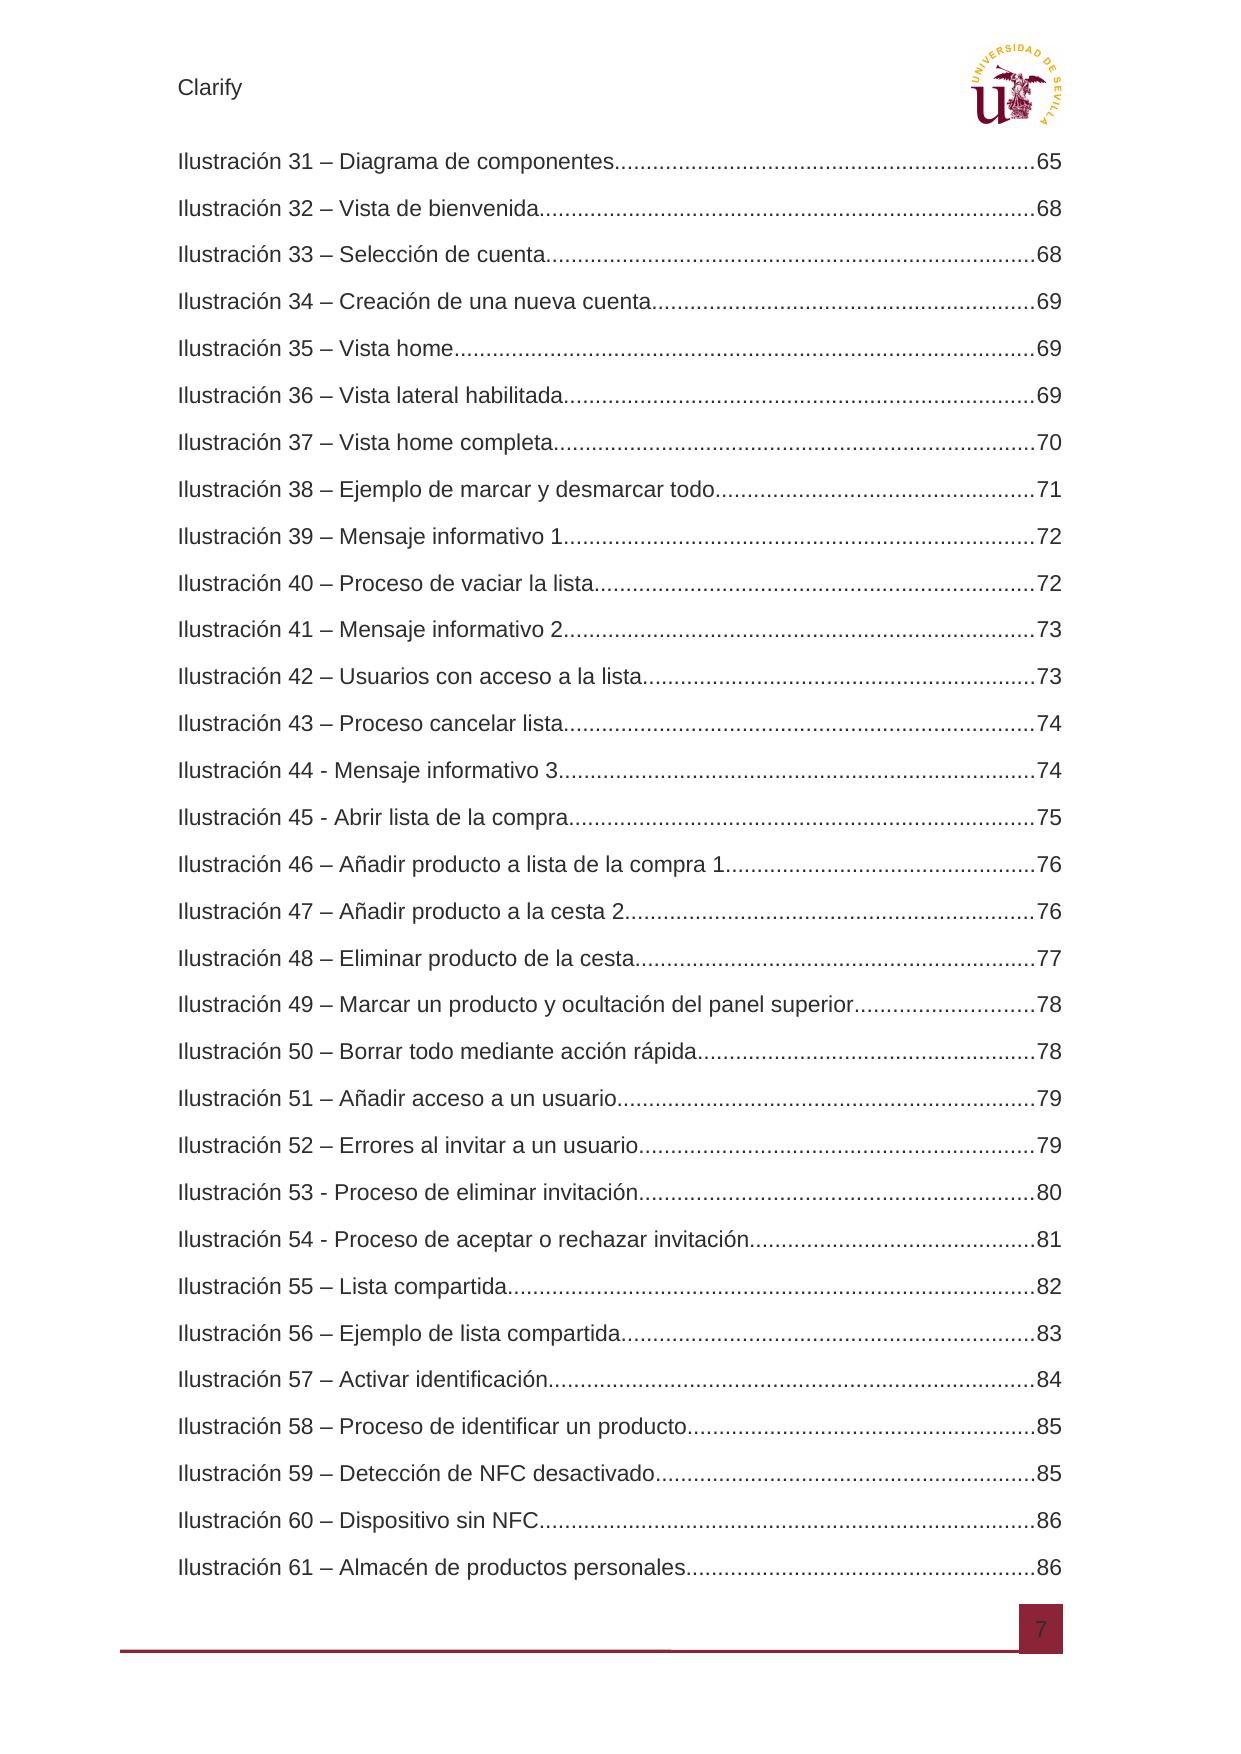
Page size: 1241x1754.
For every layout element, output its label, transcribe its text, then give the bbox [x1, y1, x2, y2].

text Ilustración 43 – Proceso cancelar lista 74 [177, 710, 1063, 736]
text Ilustración 44 - Mensaje informativo 3 74 [177, 757, 1063, 783]
text Ilustración 37 – Vista home completa 70 [177, 429, 1063, 455]
text Ilustración 55 – Lista compartida 82 [177, 1273, 1063, 1299]
text Ilustración 60 – Dispositivo sin NFC 86 [177, 1507, 1063, 1533]
text Ilustración 41 – Mensaje informativo 2 73 [177, 616, 1063, 643]
text Ilustración 52 – Errores al invitar a un usuario 79 [177, 1132, 1063, 1158]
text Ilustración 56 – Ejemplo de lista compartida 83 [177, 1319, 1063, 1346]
text Ilustración 54 - Proceso de aceptar o rechazar invitación 81 [177, 1226, 1063, 1252]
text Ilustración 36 – Vista lateral habilitada 69 [177, 382, 1063, 408]
text Ilustración 40 – Proceso de vaciar la lista 72 [177, 569, 1063, 596]
text Ilustración 38 – Ejemplo de marcar y desmarcar todo 71 [177, 476, 1063, 502]
text Ilustración 50 – Borrar todo mediante acción rápida 78 [177, 1038, 1063, 1064]
text Ilustración 59 – Detección de NFC desactivado 85 [177, 1460, 1063, 1486]
text Ilustración 49 – Marcar un producto y ocultación del panel superior 78 [177, 991, 1063, 1018]
text Ilustración 34 – Creación de una nueva cuenta 69 [177, 288, 1063, 314]
text Ilustración 31 – Diagrama de componentes 65 [177, 148, 1063, 174]
text Ilustración 53 - Proceso de eliminar invitación 80 [177, 1179, 1063, 1205]
text Ilustración 46 – Añadir producto a lista de la compra 1 76 [177, 851, 1063, 877]
text Ilustración 58 – Proceso de identificar un producto 85 [177, 1413, 1063, 1439]
text Ilustración 42 – Usuarios con acceso a la lista 73 [177, 663, 1063, 689]
text Ilustración 61 – Almacén de productos personales 86 [177, 1554, 1063, 1580]
text Ilustración 39 – Mensaje informativo 1 72 [177, 523, 1063, 549]
text Ilustración 45 - Abrir lista de la compra 75 [177, 804, 1063, 830]
text Ilustración 51 – Añadir acceso a un usuario 79 [177, 1085, 1063, 1111]
text Ilustración 33 – Selección de cuenta 68 [177, 241, 1063, 268]
text Ilustración 32 – Vista de bienvenida 68 [177, 194, 1063, 221]
text Ilustración 57 – Activar identificación 84 [177, 1366, 1063, 1393]
text Ilustración 35 – Vista home 69 [177, 335, 1063, 361]
text Ilustración 48 – Eliminar producto de la cesta 77 [177, 944, 1063, 971]
picture [969, 44, 1063, 127]
text Ilustración 47 – Añadir producto a la cesta 2 76 [177, 898, 1063, 924]
